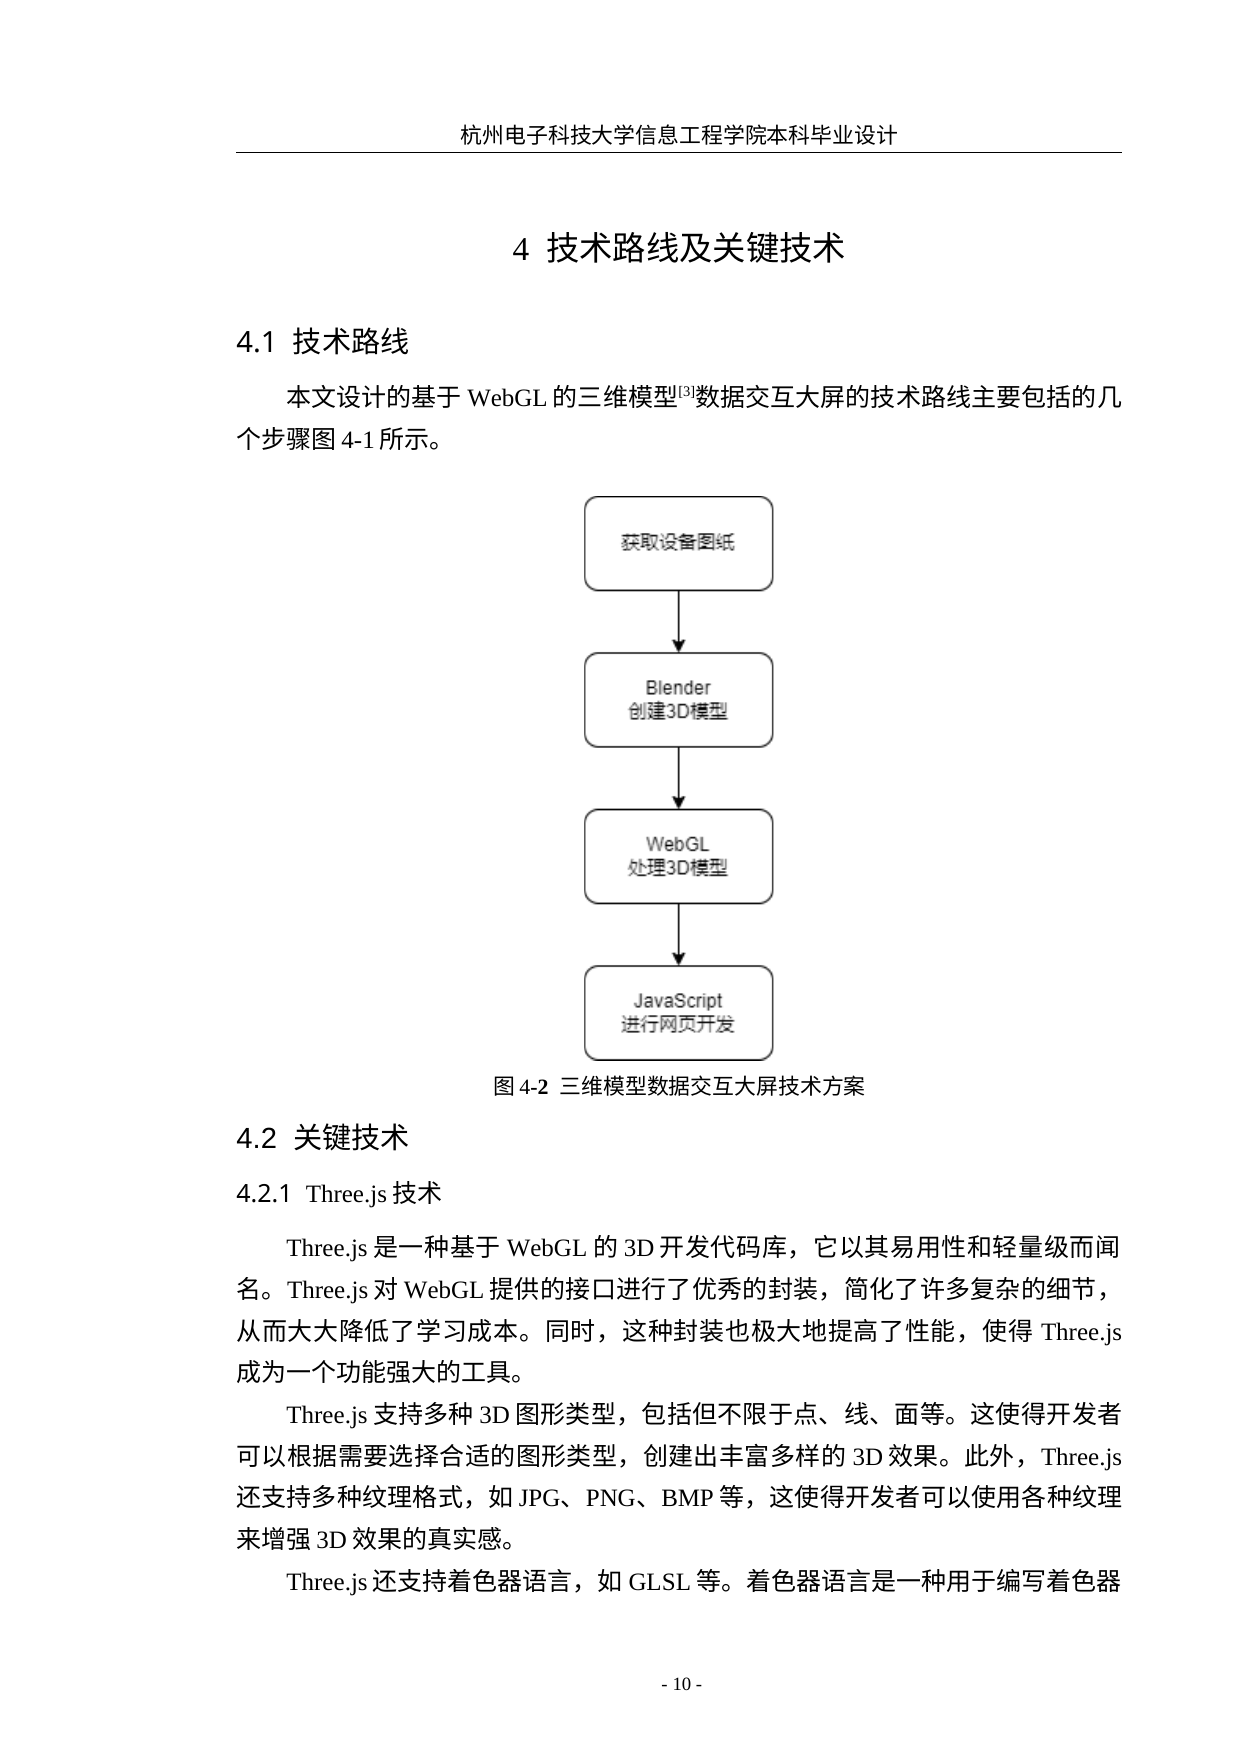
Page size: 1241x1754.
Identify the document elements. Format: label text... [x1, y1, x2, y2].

picture [584, 496, 774, 1061]
subtitle 4.1 技术路线 [236, 319, 1122, 361]
text 图4-2 三维模型数据交互大屏技术方案 [236, 456, 1122, 1103]
text Three.js支持多种3D图形类型，包括但不限于点、线、面等。这使得开发者可以根据需要选择合适的图形类型，创建出丰富多样的3D效果。此外，Three.js还支持多种纹理格式，如JPG、PNG、BMP等，这使得开发者可以使用各种纹理来增强3D效果的真实感。 [236, 1390, 1122, 1557]
subtitle 4 技术路线及关键技术 [236, 227, 1122, 269]
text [236, 1557, 1122, 1598]
subtitle 4.2.1 Three.js技术 [236, 1169, 1122, 1211]
subtitle 4.2 关键技术 [236, 1115, 1122, 1157]
text Three.js是一种基于WebGL的3D开发代码库，它以其易用性和轻量级而闻名。Three.js对WebGL提供的接口进行了优秀的封装，简化了许多复杂的细节，从而大大降低了学习成本。同时，这种封装也极大地提高了性能，使得Three.js成为一个功能强大的工具。 [236, 1223, 1122, 1390]
text 本文设计的基于WebGL的三维模型[9]数据交互大屏的技术路线主要包括的几个步骤图4-1所示。 [236, 373, 1122, 456]
